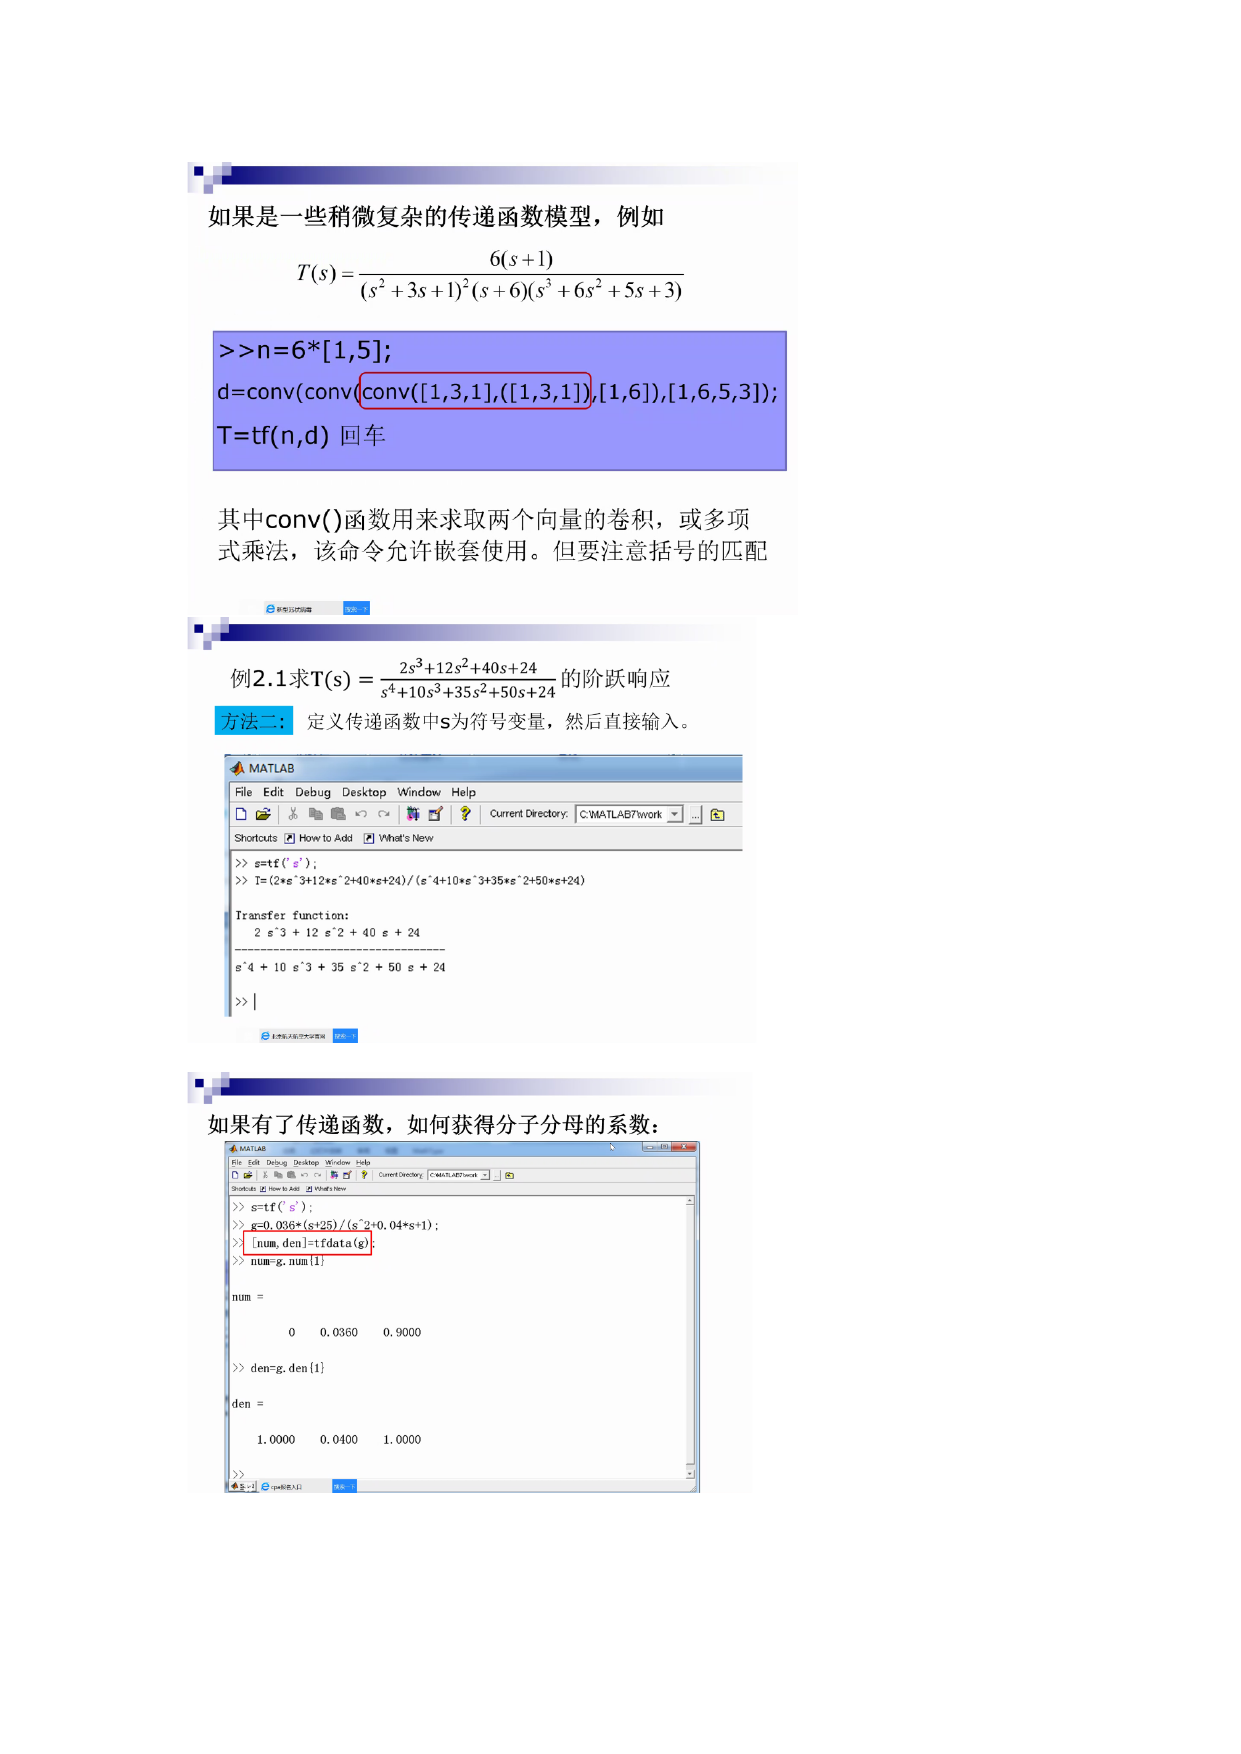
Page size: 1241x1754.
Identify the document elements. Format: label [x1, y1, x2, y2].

picture [187, 162, 798, 615]
picture [187, 617, 757, 1043]
picture [187, 1072, 753, 1493]
